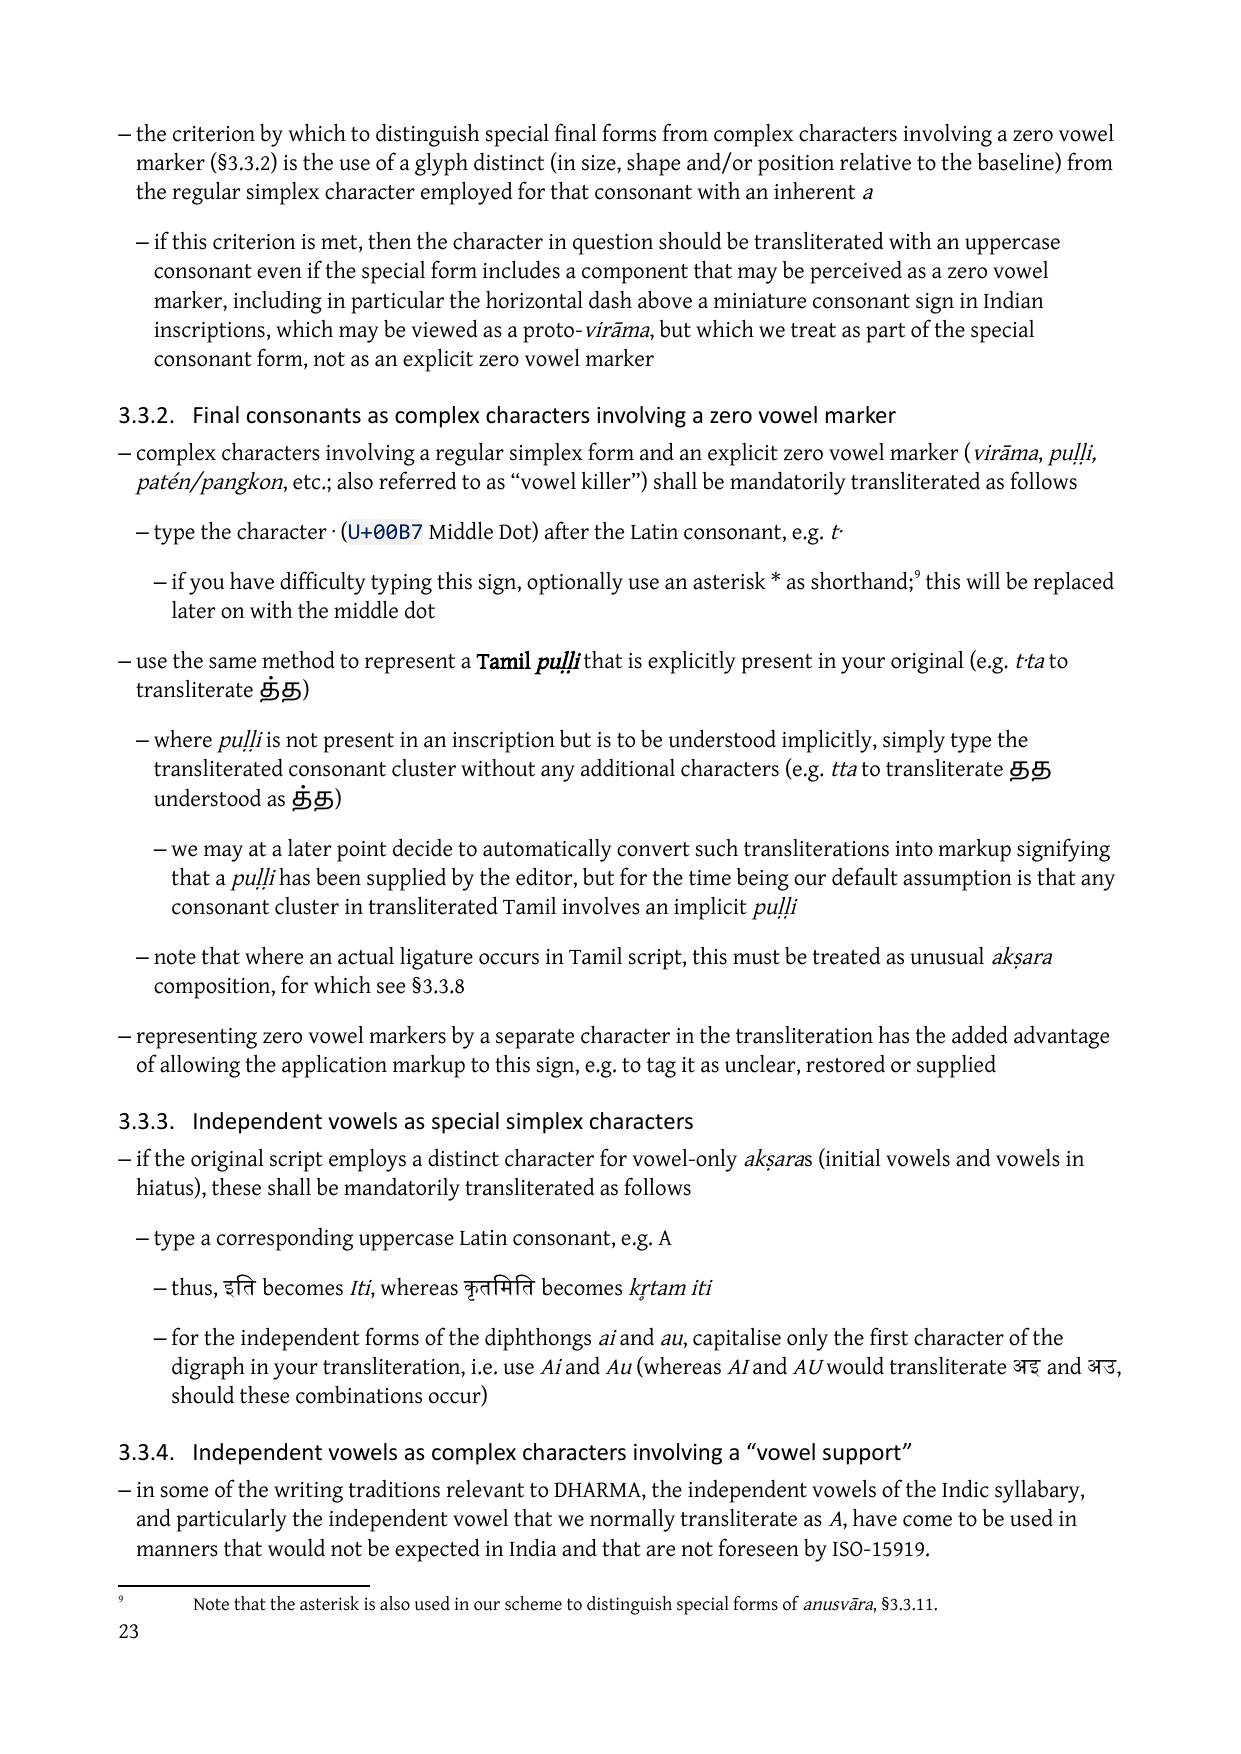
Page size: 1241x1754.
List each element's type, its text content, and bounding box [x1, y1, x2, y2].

list if you have difficulty typing this sign, optionally use an asterisk * as shorthand; this will be replaced later on with the middle dot [153, 566, 1122, 624]
list where puḷḷi is not present in an inscription but is to be understood implicitly, simply type the transliterated consonant cluster without any additional characters (e.g. tta to transliterate தத understood as த்த) [136, 724, 1122, 812]
list use the same method to represent a Tamil puḷḷi that is explicitly present in your original (e.g. t·ta to transliterate த்த) [118, 645, 1122, 703]
list representing zero vowel markers by a separate character in the transliteration has the added advantage of allowing the application markup to this sign, e.g. to tag it as unclear, restored or supplied [118, 1020, 1122, 1078]
list complex characters involving a regular simplex form and an explicit zero vowel marker (virāma, puḷḷi, patén/pangkon, etc.; also referred to as “vowel killer”) shall be mandatorily transliterated as follows [118, 437, 1122, 495]
list note that where an actual ligature occurs in Tamil script, this must be treated as unusual akṣara composition, for which see §3.3.8 [136, 941, 1122, 999]
list we may at a later point decide to automatically convert such transliterations into markup signifying that a puḷḷi has been supplied by the editor, but for the time being our default assumption is that any consonant cluster in transliterated Tamil involves an implicit puḷḷi [153, 833, 1122, 920]
subtitle Independent vowels as special simplex characters [118, 1099, 1122, 1137]
subtitle Final consonants as complex characters involving a zero vowel marker [118, 393, 1122, 431]
list the criterion by which to distinguish special final forms from complex characters involving a zero vowel marker (§3.3.2) is the use of a glyph distinct (in size, shape and/or position relative to the baseline) from the regular simplex character employed for that consonant with an inherent a [118, 118, 1122, 206]
list type a corresponding uppercase Latin consonant, e.g. A [136, 1222, 1122, 1251]
list in some of the writing traditions relevant to DHARMA, the independent vowels of the Indic syllabary, and particularly the independent vowel that we normally transliterate as A, have come to be used in manners that would not be expected in India and that are not foreseen by ISO-15919. [118, 1474, 1122, 1562]
list if this criterion is met, then the character in question should be transliterated with an uppercase consonant even if the special form includes a component that may be perceived as a zero vowel marker, including in particular the horizontal dash above a miniature consonant sign in Indian inscriptions, which may be viewed as a proto-virāma, but which we treat as part of the special consonant form, not as an explicit zero vowel marker [136, 226, 1122, 372]
list if the original script employs a distinct character for vowel-only akṣaras (initial vowels and vowels in hiatus), these shall be mandatorily transliterated as follows [118, 1143, 1122, 1201]
list thus, इति becomes Iti, whereas कृतमिति becomes kr̥tam iti [153, 1272, 1122, 1301]
list for the independent forms of the diphthongs ai and au, capitalise only the first character of the digraph in your transliteration, i.e. use Ai and Au (whereas AI and AU would transliterate अइ and अउ, should these combinations occur) [153, 1322, 1122, 1410]
subtitle Independent vowels as complex characters involving a “vowel support” [118, 1431, 1122, 1468]
list type the character · (U+00B7 Middle Dot) after the Latin consonant, e.g. t· [136, 516, 1122, 545]
